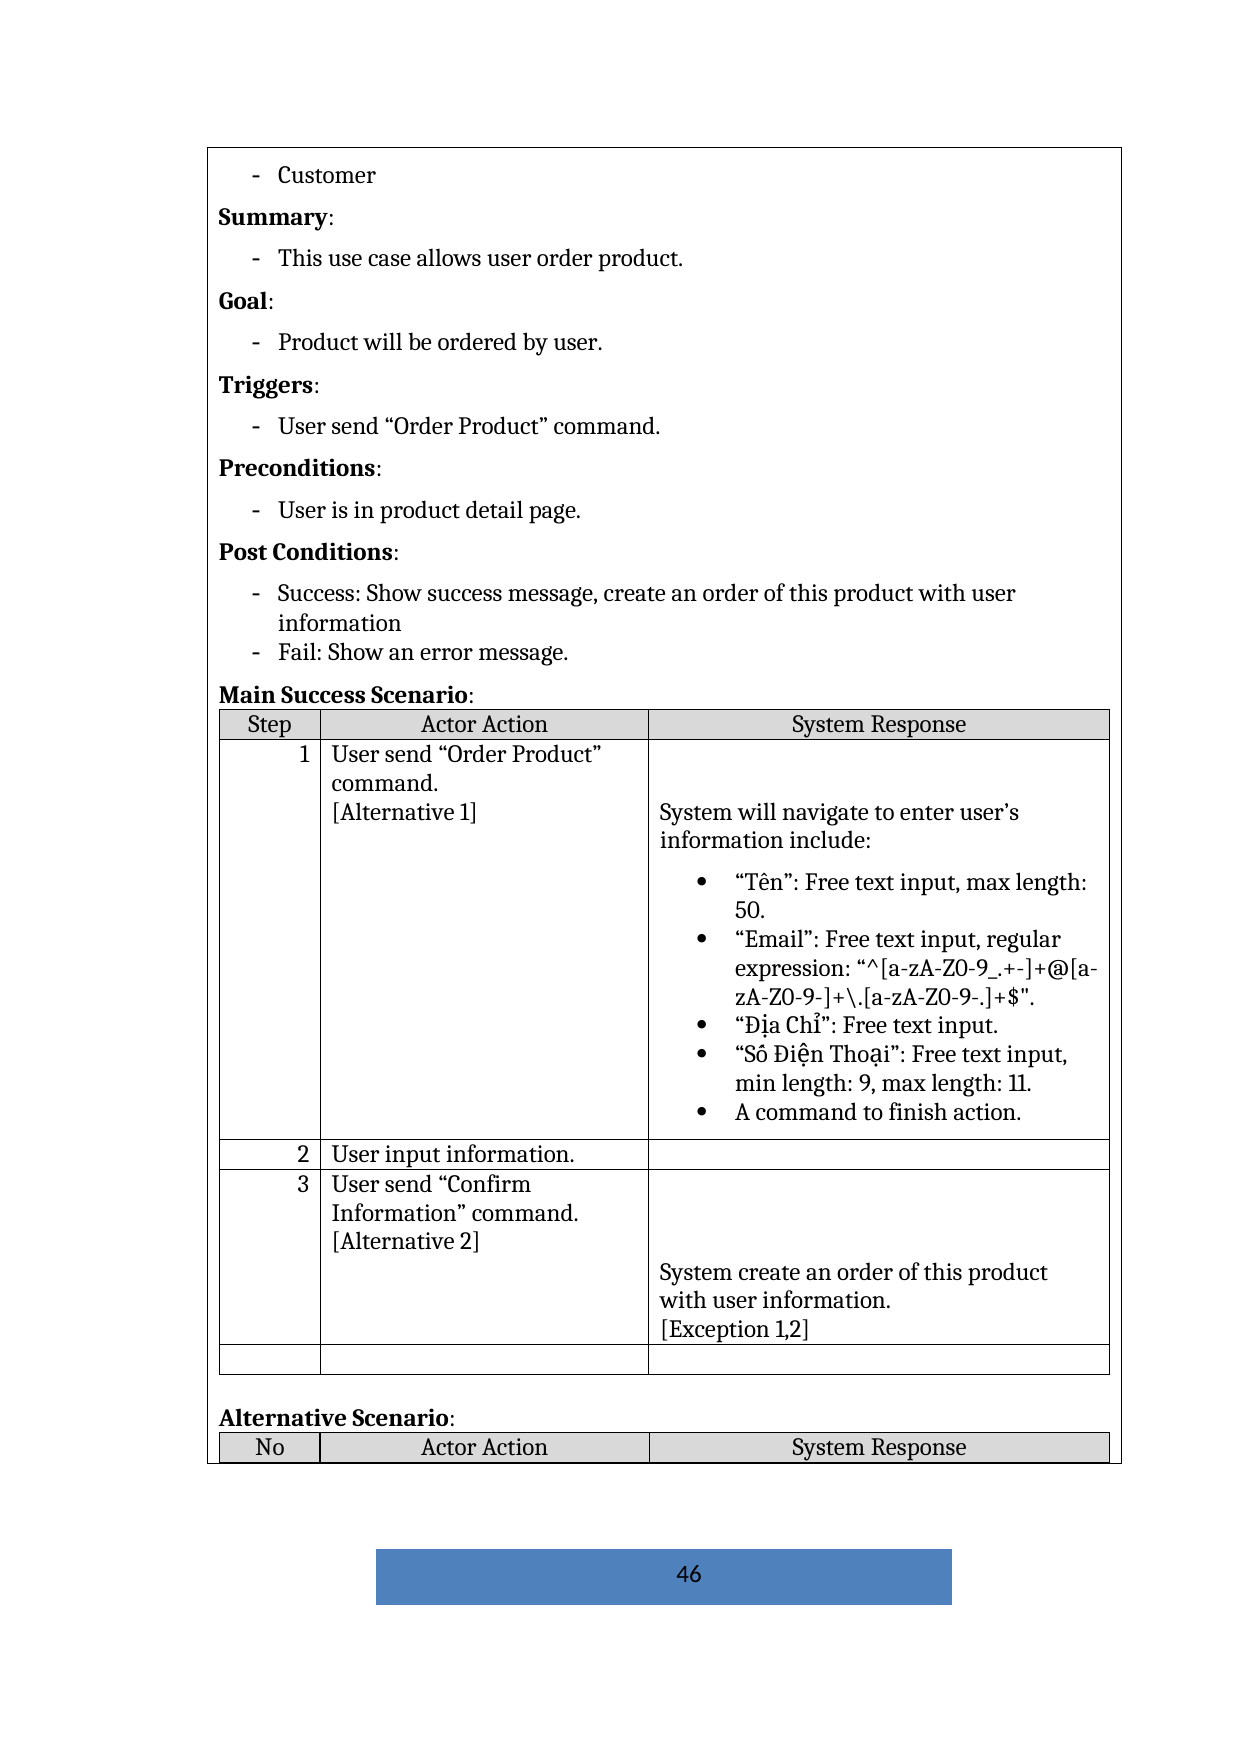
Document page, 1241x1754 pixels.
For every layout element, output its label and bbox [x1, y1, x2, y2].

table_cell [208, 148, 1121, 1463]
